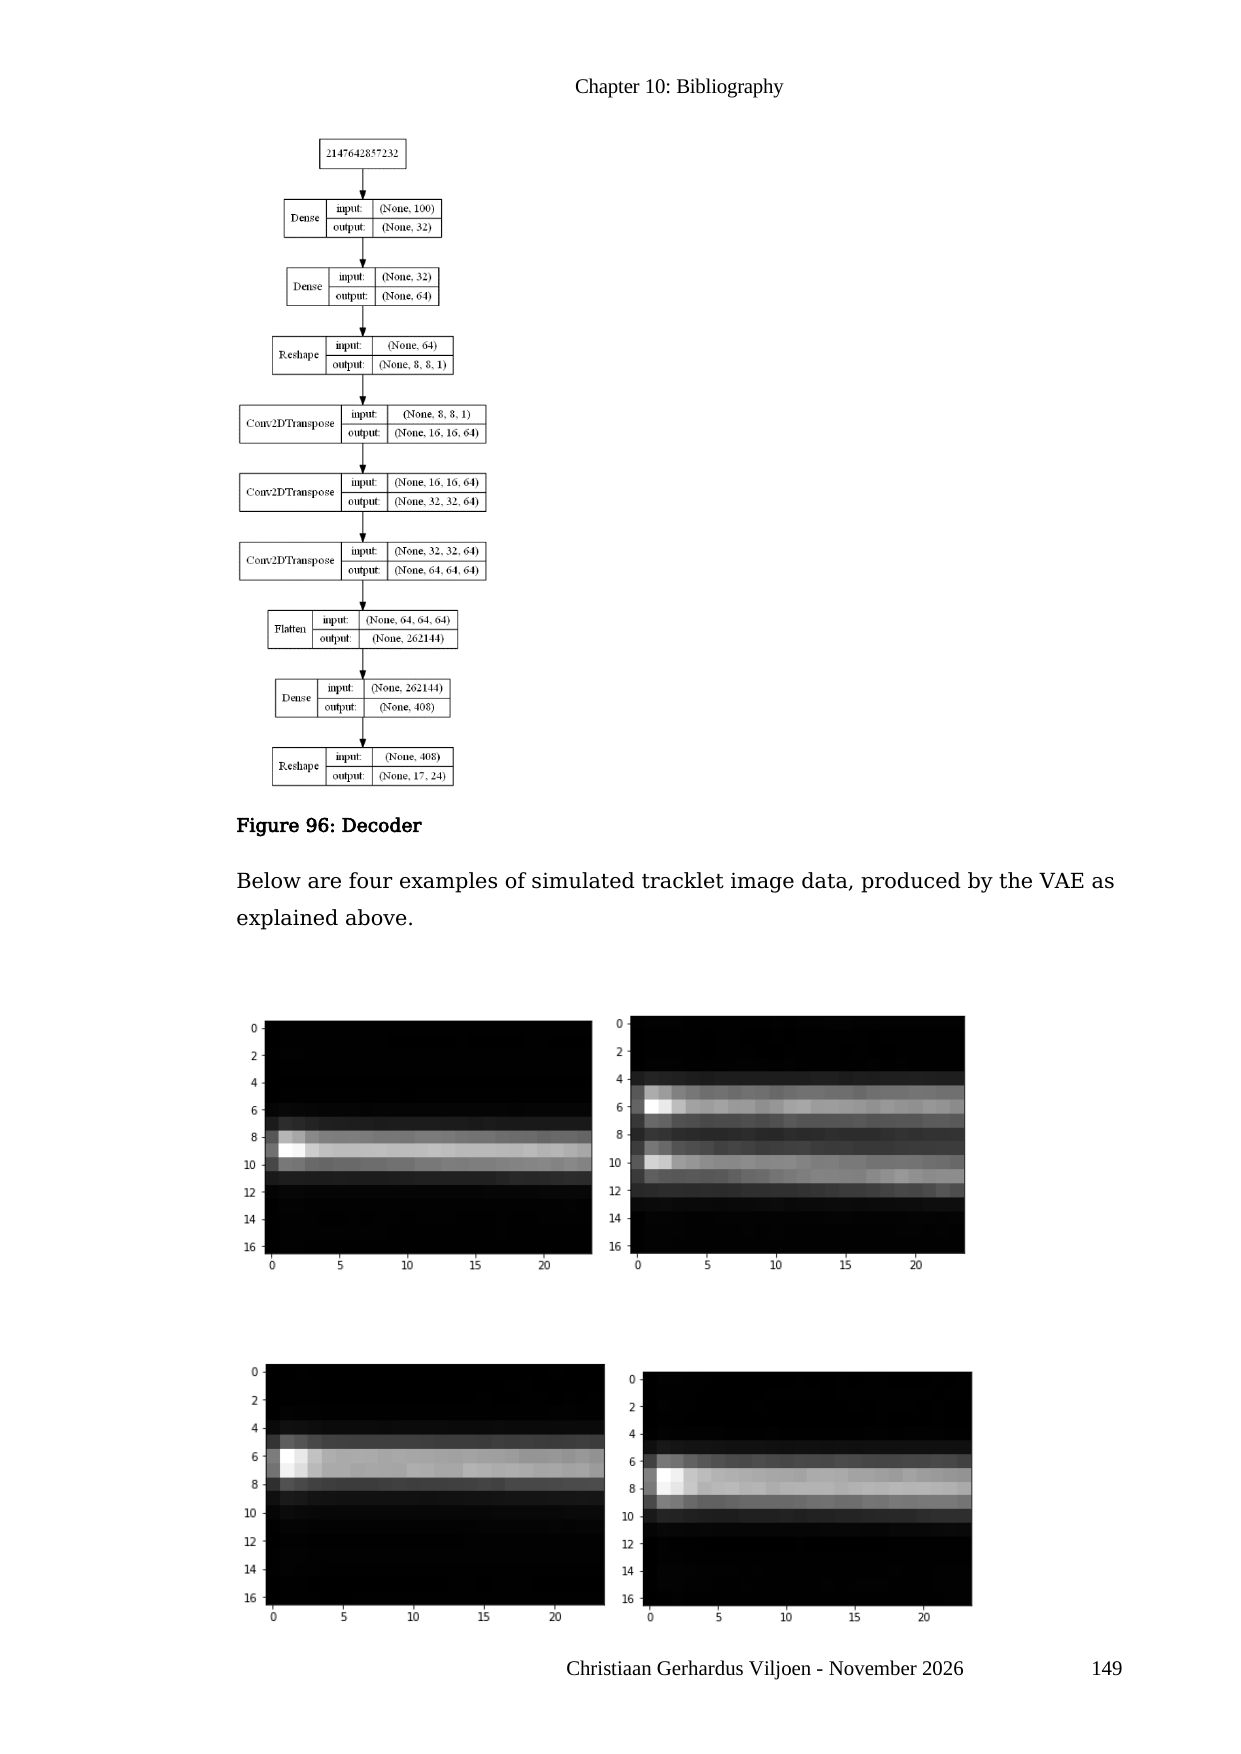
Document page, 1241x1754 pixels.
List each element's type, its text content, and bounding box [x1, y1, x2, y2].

picture [236, 135, 489, 789]
picture [236, 1005, 975, 1279]
picture [236, 1353, 982, 1631]
text Below are four examples of simulated tracklet image data, produced by the VAE as explained above. [236, 868, 1122, 930]
